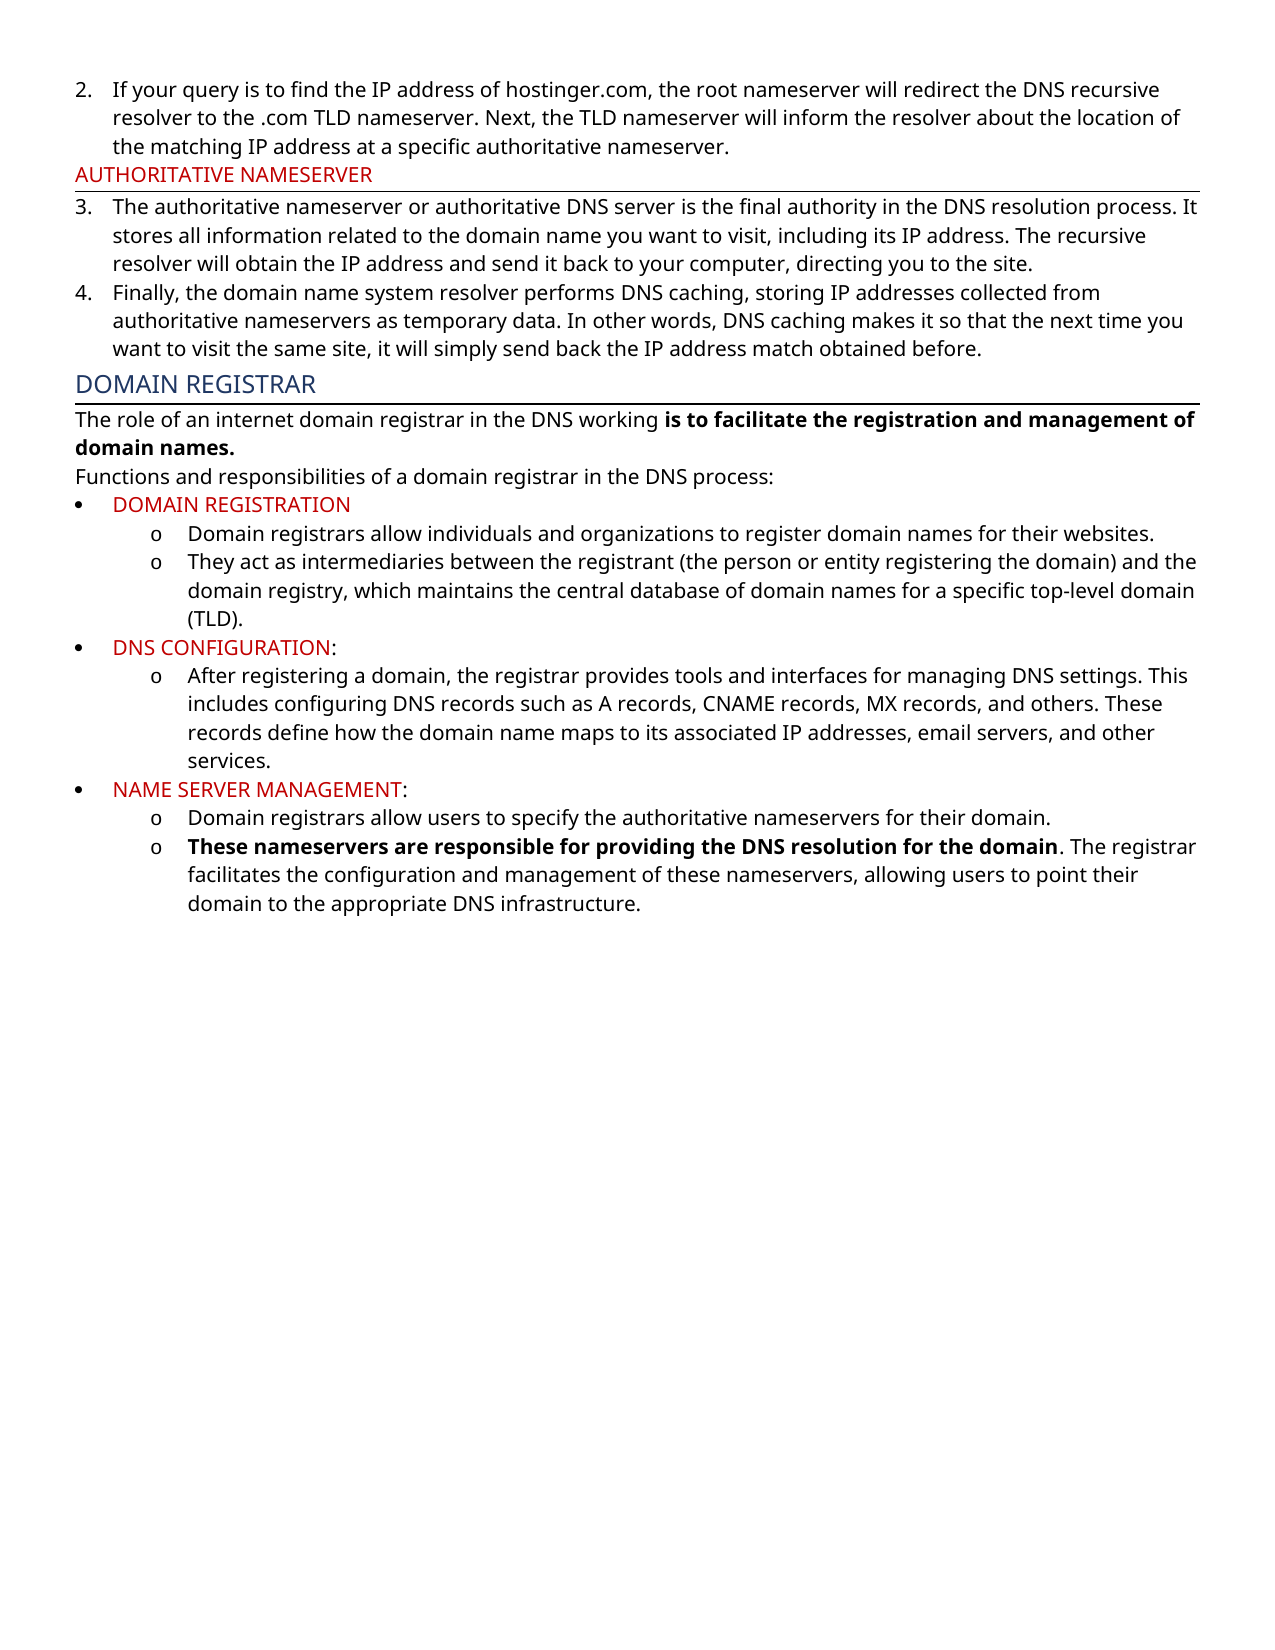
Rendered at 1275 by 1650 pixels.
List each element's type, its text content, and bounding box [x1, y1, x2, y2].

list They act as intermediaries between the registrant (the person or entity registering the domain) and the domain registry, which maintains the central database of domain names for a specific top-level domain (TLD). [150, 547, 1200, 633]
list NAME SERVER MANAGEMENT: [75, 775, 1200, 803]
list After registering a domain, the registrar provides tools and interfaces for managing DNS settings. This includes configuring DNS records such as A records, CNAME records, MX records, and others. These records define how the domain name maps to its associated IP addresses, email servers, and other services. [150, 661, 1200, 775]
list DNS CONFIGURATION: [75, 633, 1200, 661]
text Functions and responsibilities of a domain registrar in the DNS process: [75, 462, 1200, 490]
list If your query is to find the IP address of hostinger.com, the root nameserver will redirect the DNS recursive resolver to the .com TLD nameserver. Next, the TLD nameserver will inform the resolver about the location of the matching IP address at a specific authoritative nameserver. [75, 75, 1200, 160]
list Finally, the domain name system resolver performs DNS caching, storing IP addresses collected from authoritative nameservers as temporary data. In other words, DNS caching makes it so that the next time you want to visit the same site, it will simply send back the IP address match obtained before. [75, 278, 1200, 363]
list Domain registrars allow users to specify the authoritative nameservers for their domain. [150, 803, 1200, 832]
text The role of an internet domain registrar in the DNS working is to facilitate the registration and management of domain names. [75, 405, 1200, 462]
list These nameservers are responsible for providing the DNS resolution for the domain. The registrar facilitates the configuration and management of these nameservers, allowing users to point their domain to the appropriate DNS infrastructure. [150, 832, 1200, 917]
text AUTHORITATIVE NAMESERVER [75, 160, 1200, 191]
list Domain registrars allow individuals and organizations to register domain names for their websites. [150, 519, 1200, 547]
list DOMAIN REGISTRATION [75, 490, 1200, 519]
list The authoritative nameserver or authoritative DNS server is the final authority in the DNS resolution process. It stores all information related to the domain name you want to visit, including its IP address. The recursive resolver will obtain the IP address and send it back to your computer, directing you to the site. [75, 192, 1200, 278]
subtitle DOMAIN REGISTRAR [75, 367, 1200, 403]
